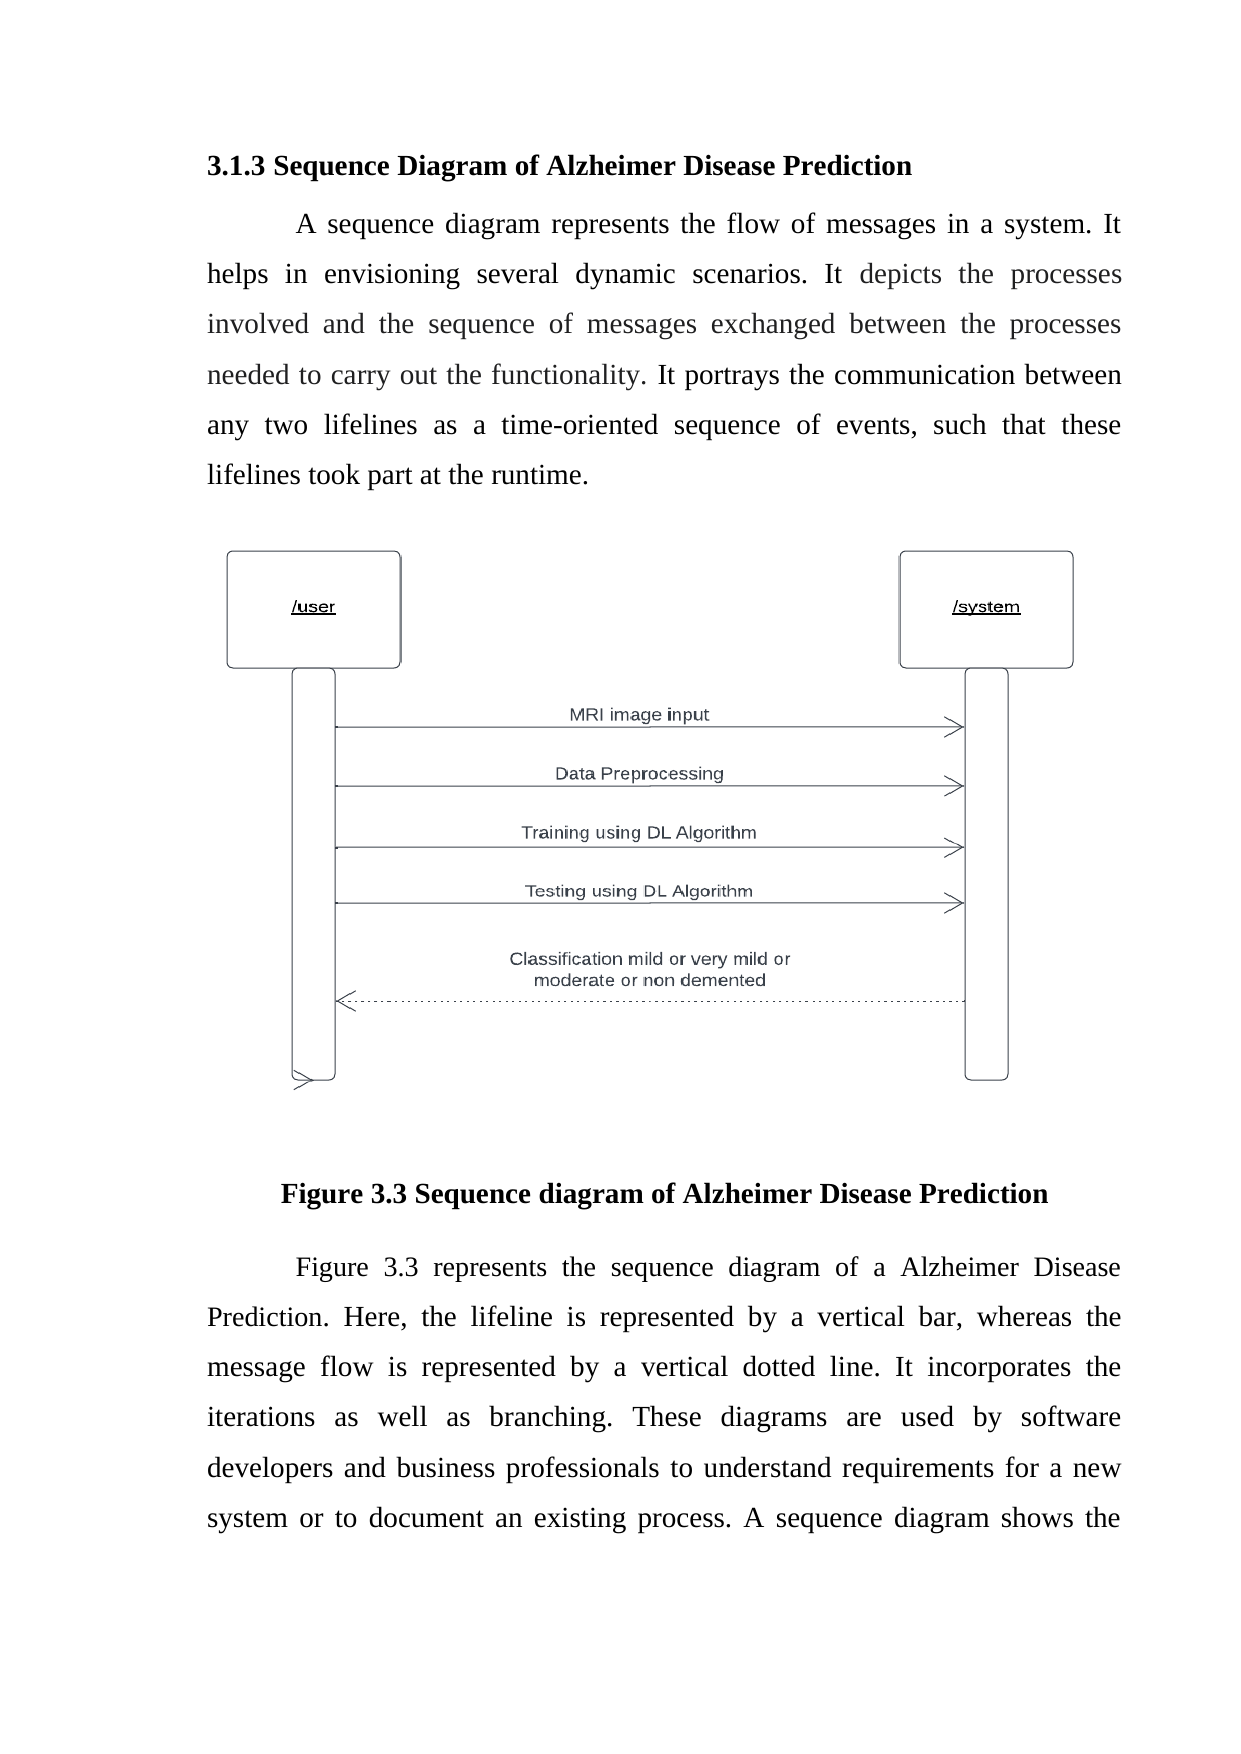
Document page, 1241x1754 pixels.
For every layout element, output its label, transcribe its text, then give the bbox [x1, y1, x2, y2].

subtitle A sequence diagram represents the flow of messages in a system. It helps in envisioning several dynamic scenarios. It depicts the processes involved and the sequence of messages exchanged between the processes needed to carry out the functionality. It portrays the communication between any two lifelines as a time-oriented sequence of events, such that these lifelines took part at the runtime. [207, 206, 1122, 491]
subtitle Sequence Diagram of Alzheimer Disease Prediction [207, 148, 1122, 181]
subtitle Figure 3.3 Sequence diagram of Alzheimer Disease Prediction [207, 1176, 1122, 1210]
picture [206, 532, 1092, 1099]
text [207, 1250, 1122, 1534]
